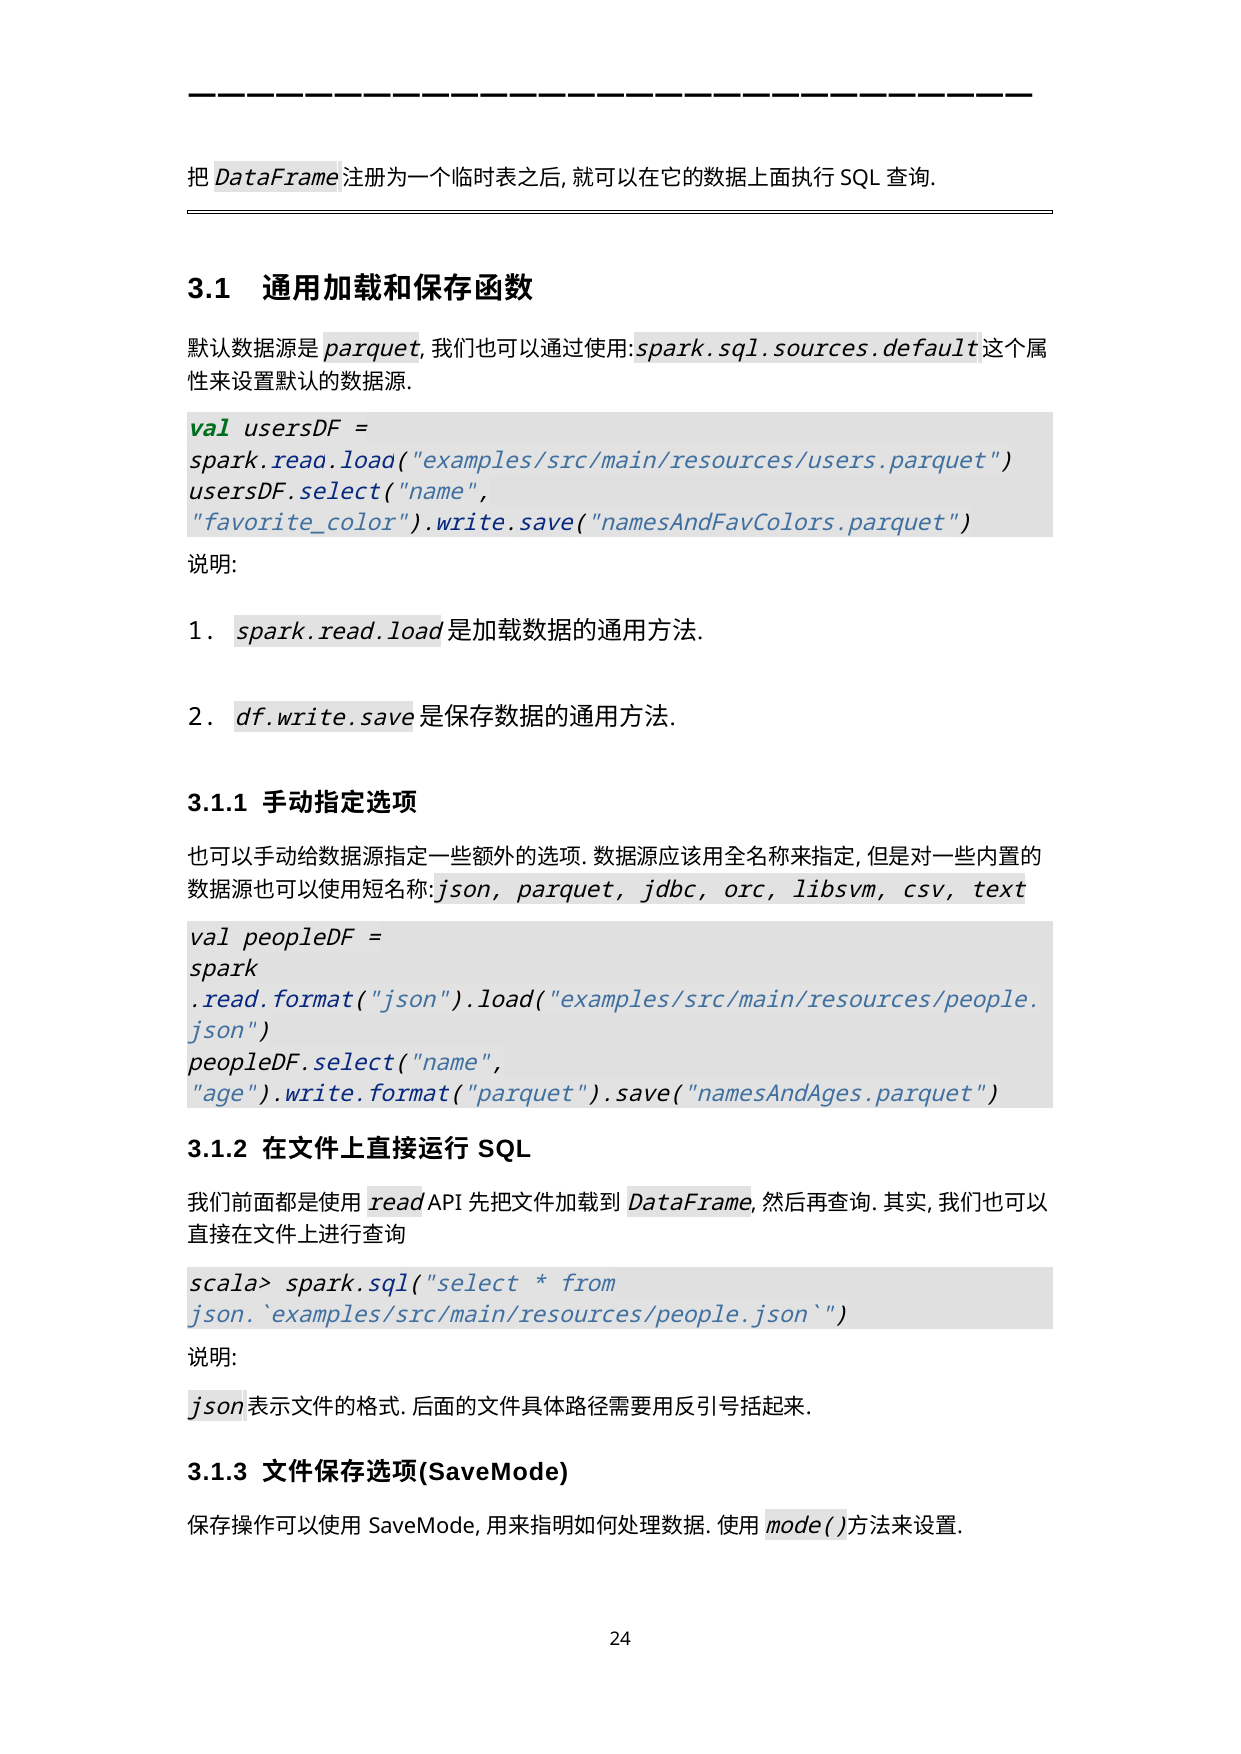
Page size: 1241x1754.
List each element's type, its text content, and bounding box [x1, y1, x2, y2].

text 说明: [187, 1340, 1053, 1372]
text 默认数据源是parquet, 我们也可以通过使用:spark.sql.sources.default这个属性来设置默认的数据源. [187, 331, 1053, 396]
text json表示文件的格式. 后面的文件具体路径需要用反引号括起来. [187, 1388, 1053, 1421]
list df.write.save 是保存数据的通用方法. [187, 682, 1053, 747]
text 把DataFrame注册为一个临时表之后, 就可以在它的数据上面执行 SQL 查询. [187, 160, 1053, 192]
subtitle 手动指定选项 [187, 768, 1053, 833]
text 也可以手动给数据源指定一些额外的选项. 数据源应该用全名称来指定, 但是对一些内置的数据源也可以使用短名称:json, parquet, jdbc, orc, libsvm, csv, text [187, 839, 1053, 904]
subtitle 通用加载和保存函数 [187, 253, 1053, 318]
subtitle 在文件上直接运行 SQL [187, 1114, 1053, 1179]
text val usersDF = spark.read.load("examples/src/main/resources/users.parquet") usersDF.select("name", "favorite_color").write.save("namesAndFavColors.parquet") [187, 412, 1053, 537]
subtitle 文件保存选项(SaveMode) [187, 1437, 1053, 1502]
text val peopleDF = spark.read.format("json").load("examples/src/main/resources/people.json") peopleDF.select("name", "age").write.format("parquet").save("namesAndAges.parquet") [256, 921, 1053, 1108]
list spark.read.load 是加载数据的通用方法. [187, 596, 1053, 661]
text 我们前面都是使用read API 先把文件加载到 DataFrame, 然后再查询. 其实, 我们也可以直接在文件上进行查询 [187, 1186, 1053, 1251]
text scala> spark.sql("select * from json.`examples/src/main/resources/people.json`") [614, 1267, 1053, 1329]
text 说明: [187, 548, 1053, 580]
text 保存操作可以使用 SaveMode, 用来指明如何处理数据. 使用mode()方法来设置. [187, 1508, 1053, 1541]
